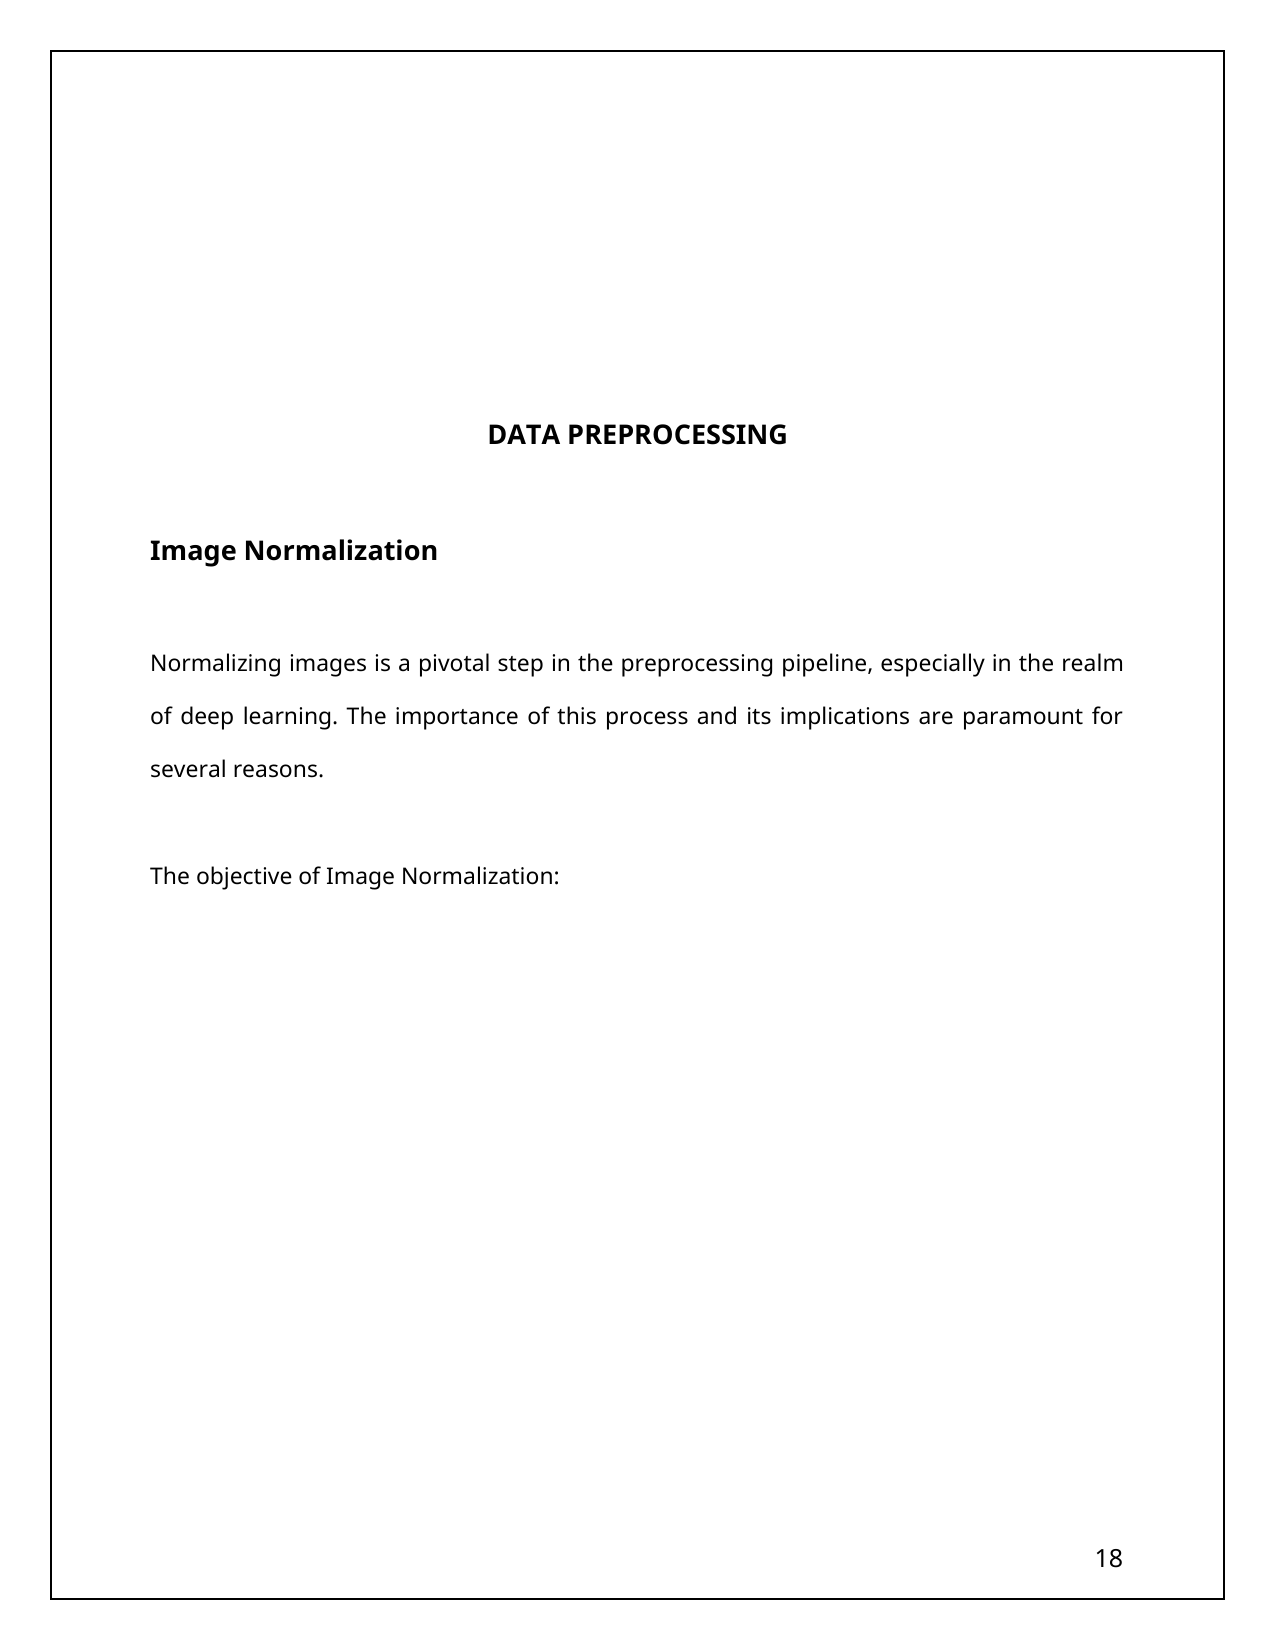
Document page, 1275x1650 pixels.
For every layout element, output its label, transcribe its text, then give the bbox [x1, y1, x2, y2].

text The objective of Image Normalization: [150, 859, 1125, 891]
text Image Normalization [150, 531, 1125, 568]
text Data Preprocessing [150, 416, 1125, 452]
text Normalizing images is a pivotal step in the preprocessing pipeline, especially in the realm of deep learning. The importance of this process and its implications are paramount for several reasons. [150, 647, 1125, 784]
